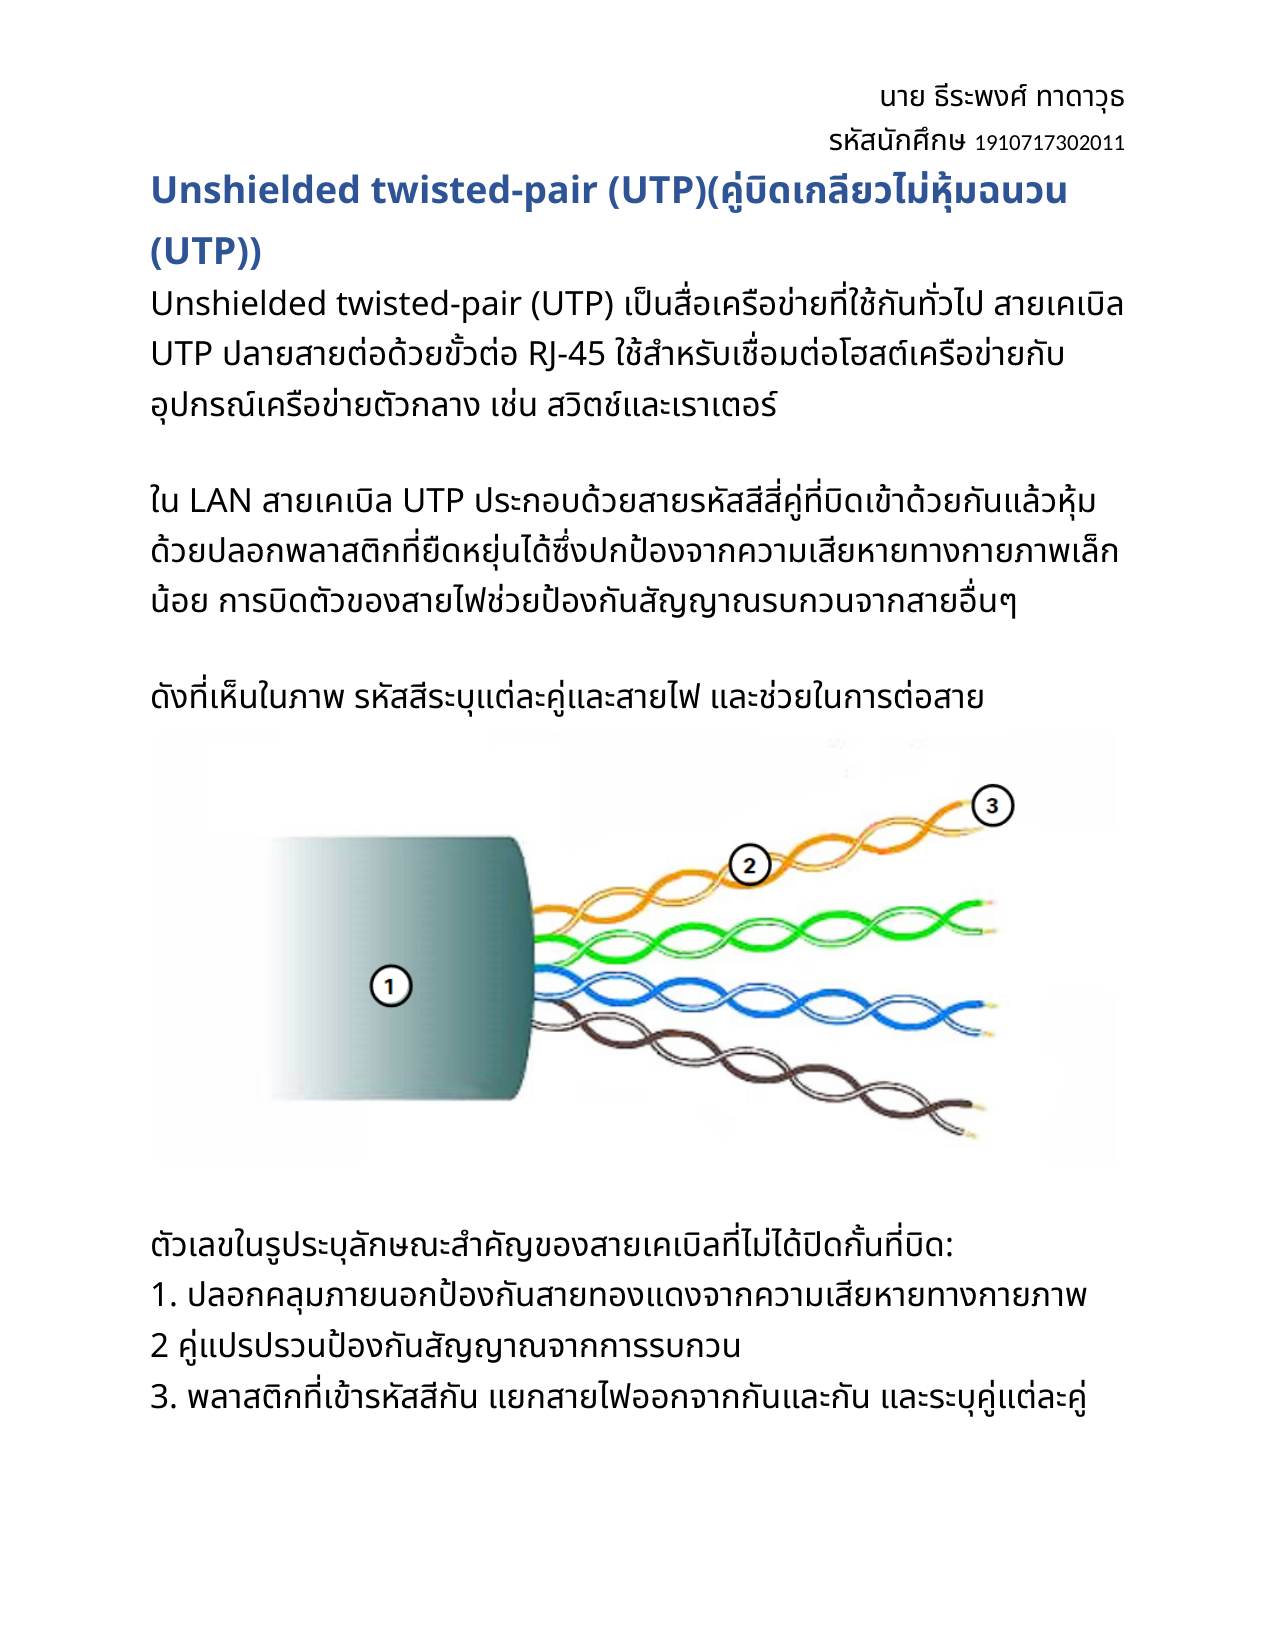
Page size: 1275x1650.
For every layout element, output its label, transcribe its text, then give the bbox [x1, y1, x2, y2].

text ใน LAN สายเคเบิล UTP ประกอบด้วยสายรหัสสีสี่คู่ที่บิดเข้าด้วยกันแล้วหุ้มด้วยปลอกพลาสติกที่ยืดหยุ่นได้ซึ่งปกป้องจากความเสียหายทางกายภาพเล็กน้อย การบิดตัวของสายไฟช่วยป้องกันสัญญาณรบกวนจากสายอื่นๆ [150, 476, 1125, 628]
text 1. ปลอกคลุมภายนอกป้องกันสายทองแดงจากความเสียหายทางกายภาพ [150, 1271, 1125, 1322]
picture [150, 723, 1125, 1221]
subtitle Unshielded twisted-pair (UTP)(คู่บิดเกลียวไม่หุ้มฉนวน (UTP)) [150, 163, 1125, 275]
text ดังที่เห็นในภาพ รหัสสีระบุแต่ละคู่และสายไฟ และช่วยในการต่อสาย [150, 673, 1125, 723]
text 2 คู่แปรปรวนป้องกันสัญญาณจากการรบกวน [150, 1322, 1125, 1372]
text 3. พลาสติกที่เข้ารหัสสีกัน แยกสายไฟออกจากกันและกัน และระบุคู่แต่ละคู่ [150, 1372, 1125, 1423]
text ตัวเลขในรูประบุลักษณะสำคัญของสายเคเบิลที่ไม่ได้ปิดกั้นที่บิด: [150, 1221, 1125, 1271]
text Unshielded twisted-pair (UTP) เป็นสื่อเครือข่ายที่ใช้กันทั่วไป สายเคเบิล UTP ปลายสายต่อด้วยขั้วต่อ RJ-45 ใช้สำหรับเชื่อมต่อโฮสต์เครือข่ายกับอุปกรณ์เครือข่ายตัวกลาง เช่น สวิตช์และเราเตอร์ [150, 279, 1125, 431]
